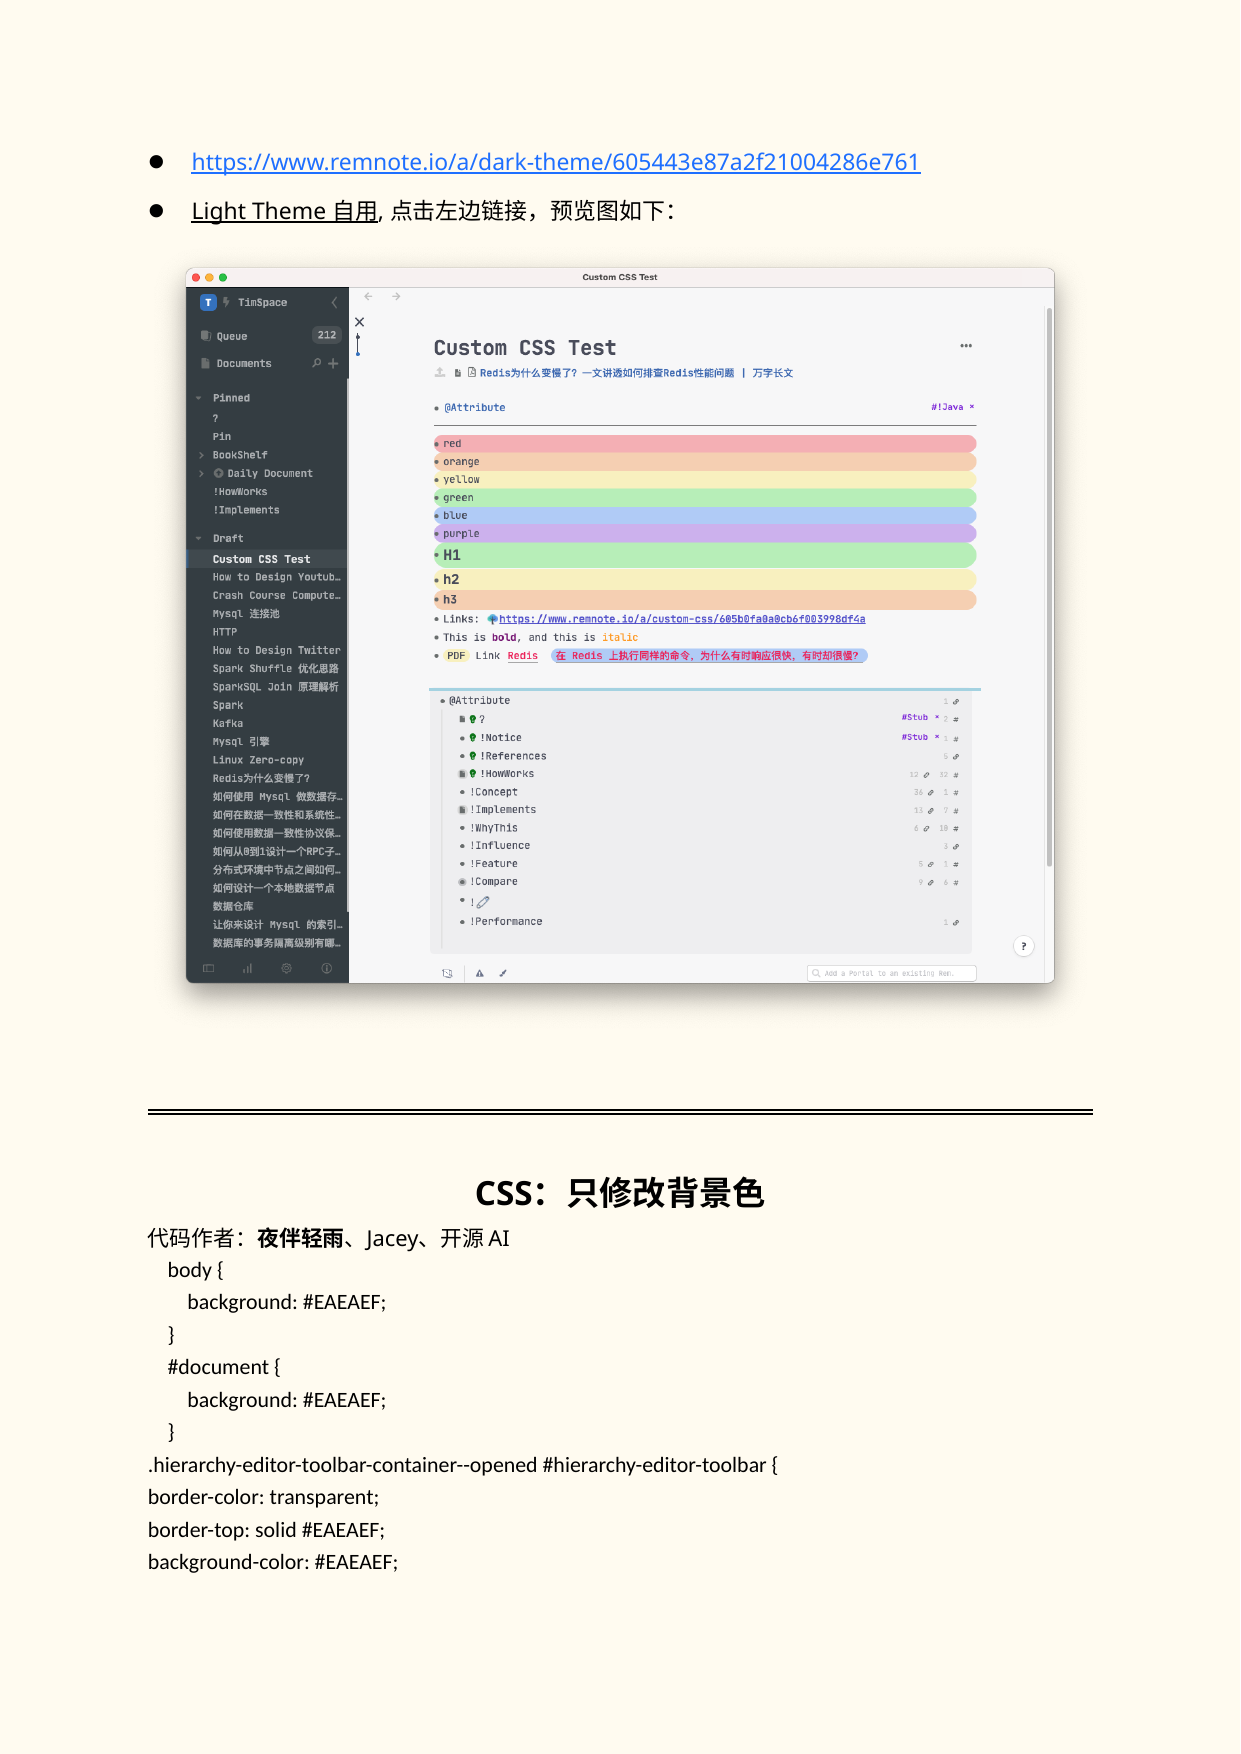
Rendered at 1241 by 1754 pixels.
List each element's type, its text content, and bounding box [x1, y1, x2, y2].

list Light Theme 自用, 点击左边链接，预览图如下： [148, 193, 1093, 226]
text background: #EAEAEF; [148, 1383, 1093, 1416]
text border-top: solid #EAEAEF; [148, 1513, 1093, 1546]
text 代码作者：夜伴轻雨、Jacey、开源AI [148, 1221, 1093, 1253]
text background: #EAEAEF; [148, 1286, 1093, 1318]
text } [148, 1318, 1093, 1351]
text #document { [148, 1351, 1093, 1383]
text border-color: transparent; [148, 1481, 1093, 1513]
text body { [148, 1253, 1093, 1286]
text } [148, 1416, 1093, 1448]
picture [148, 242, 1092, 1033]
subtitle CSS：只修改背景色 [148, 1167, 1093, 1215]
text background-color: #EAEAEF; [148, 1546, 1093, 1578]
list https://www.remnote.io/a/dark-theme/605443e87a2f21004286e761 [148, 146, 1093, 177]
text .hierarchy-editor-toolbar-container--opened #hierarchy-editor-toolbar { [148, 1448, 1093, 1481]
